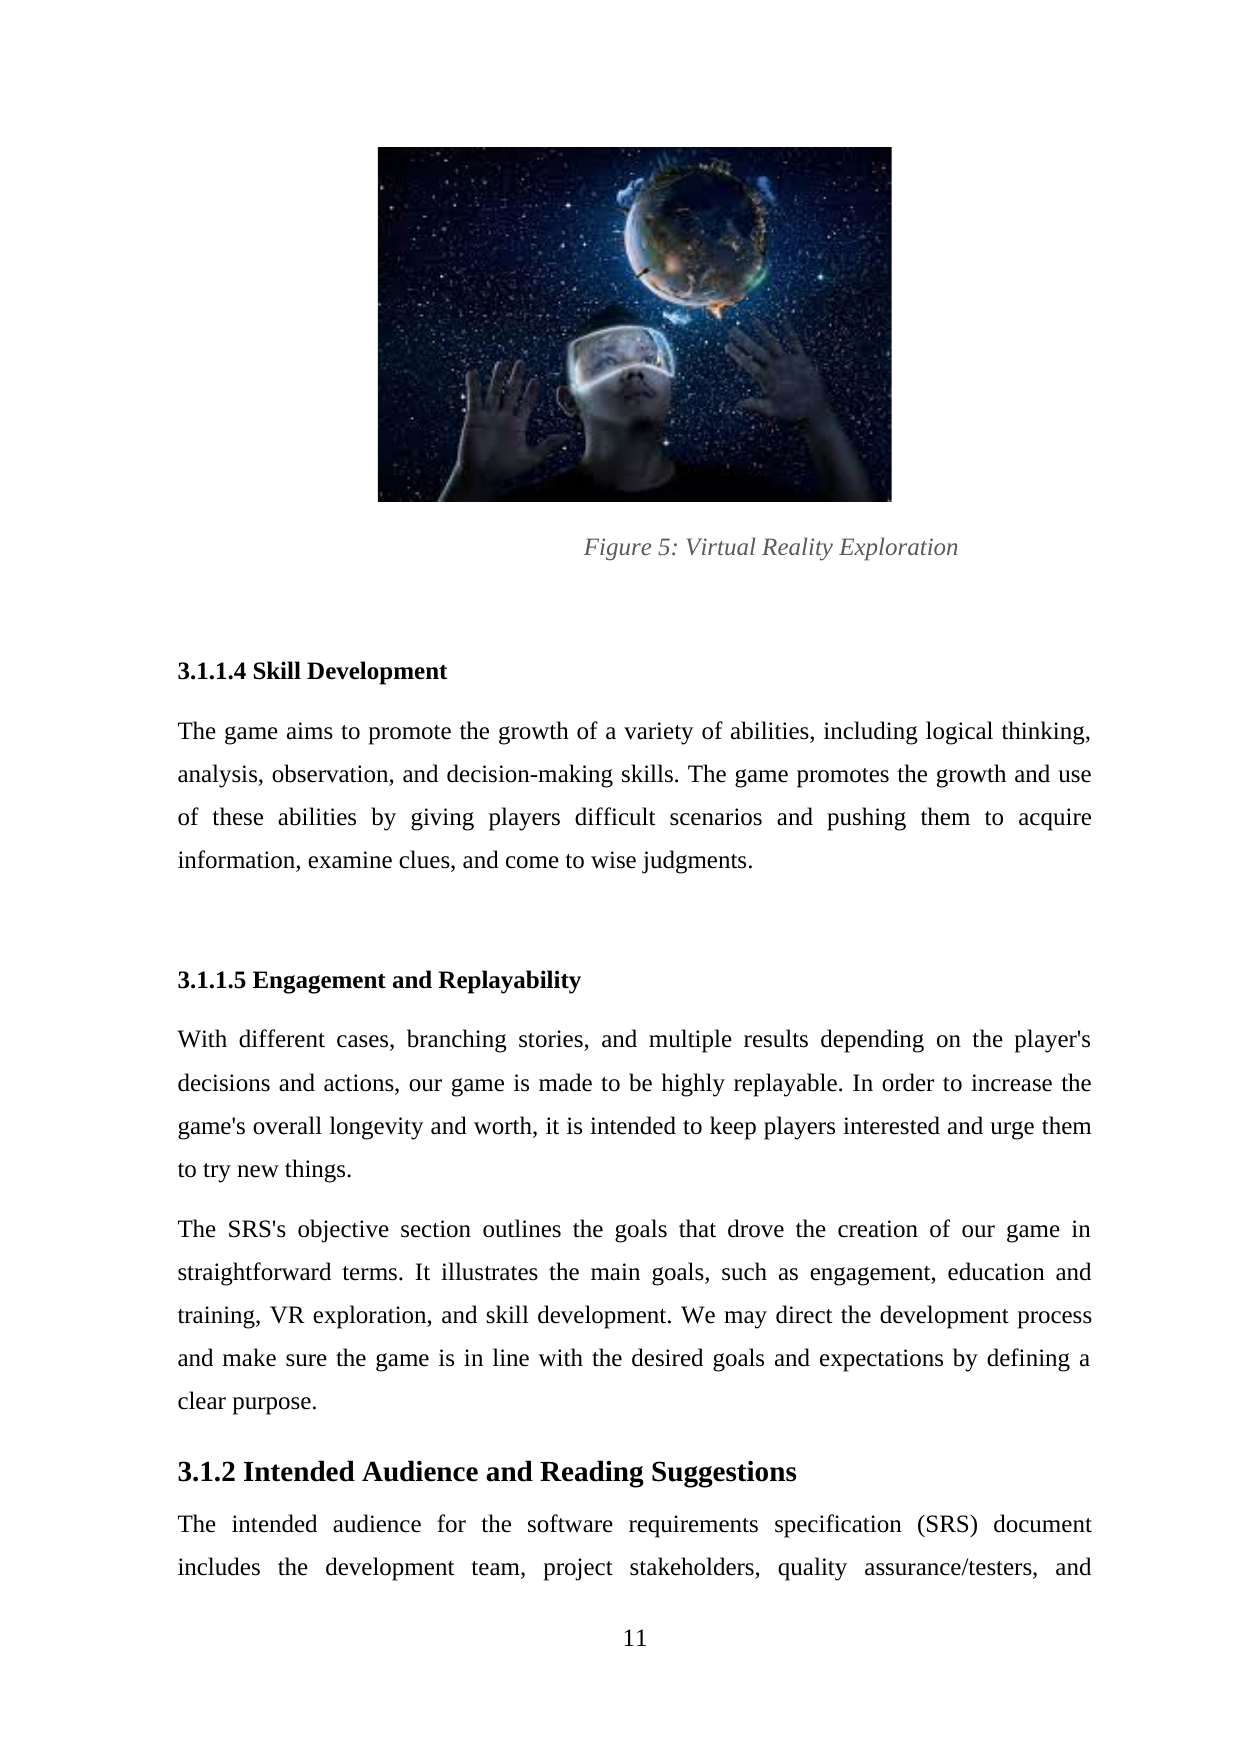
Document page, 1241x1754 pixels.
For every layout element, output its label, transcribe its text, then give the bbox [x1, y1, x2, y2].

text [177, 1509, 1092, 1581]
text The game aims to promote the growth of a variety of abilities, including logical thinking, analysis, observation, and decision-making skills. The game promotes the growth and use of these abilities by giving players difficult scenarios and pushing them to acquire information, examine clues, and come to wise judgments. [177, 716, 1092, 874]
picture [377, 147, 892, 502]
text 3.1.1.5 Engagement and Replayability [177, 965, 1092, 993]
text Figure 5: Virtual Reality Exploration [177, 532, 1092, 561]
subtitle The SRS's objective section outlines the goals that drove the creation of our game in straightforward terms. It illustrates the main goals, such as engagement, education and training, VR exploration, and skill development. We may direct the development process and make sure the game is in line with the desired goals and expectations by defining a clear purpose. [177, 1214, 1092, 1415]
text With different cases, branching stories, and multiple results depending on the player's decisions and actions, our game is made to be highly replayable. In order to increase the game's overall longevity and worth, it is intended to keep players interested and urge them to try new things. [177, 1024, 1092, 1183]
subtitle 3.1.2 Intended Audience and Reading Suggestions [177, 1454, 1092, 1488]
text 3.1.1.4 Skill Development [177, 656, 1092, 685]
